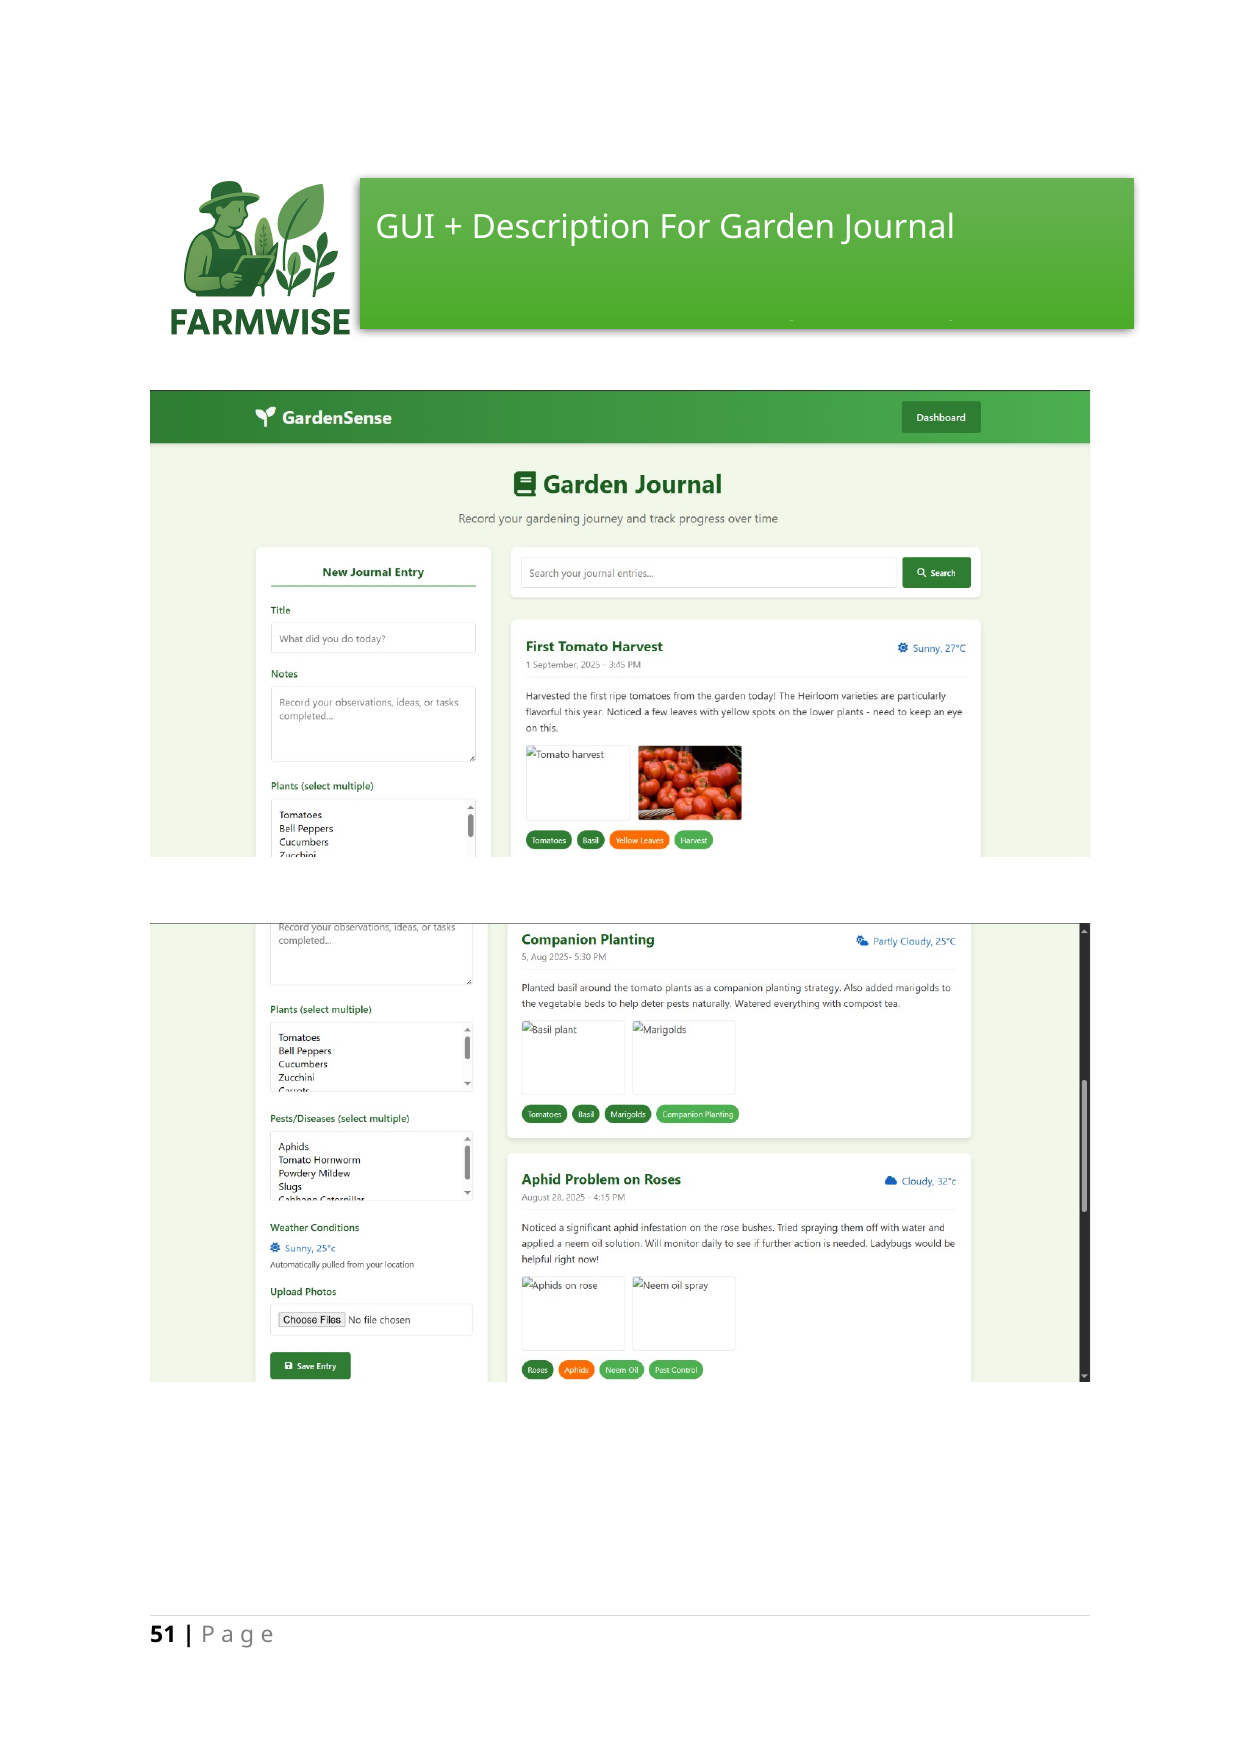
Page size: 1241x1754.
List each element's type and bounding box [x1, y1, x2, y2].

picture [150, 390, 1091, 857]
picture [150, 150, 372, 372]
picture [150, 923, 1091, 1382]
